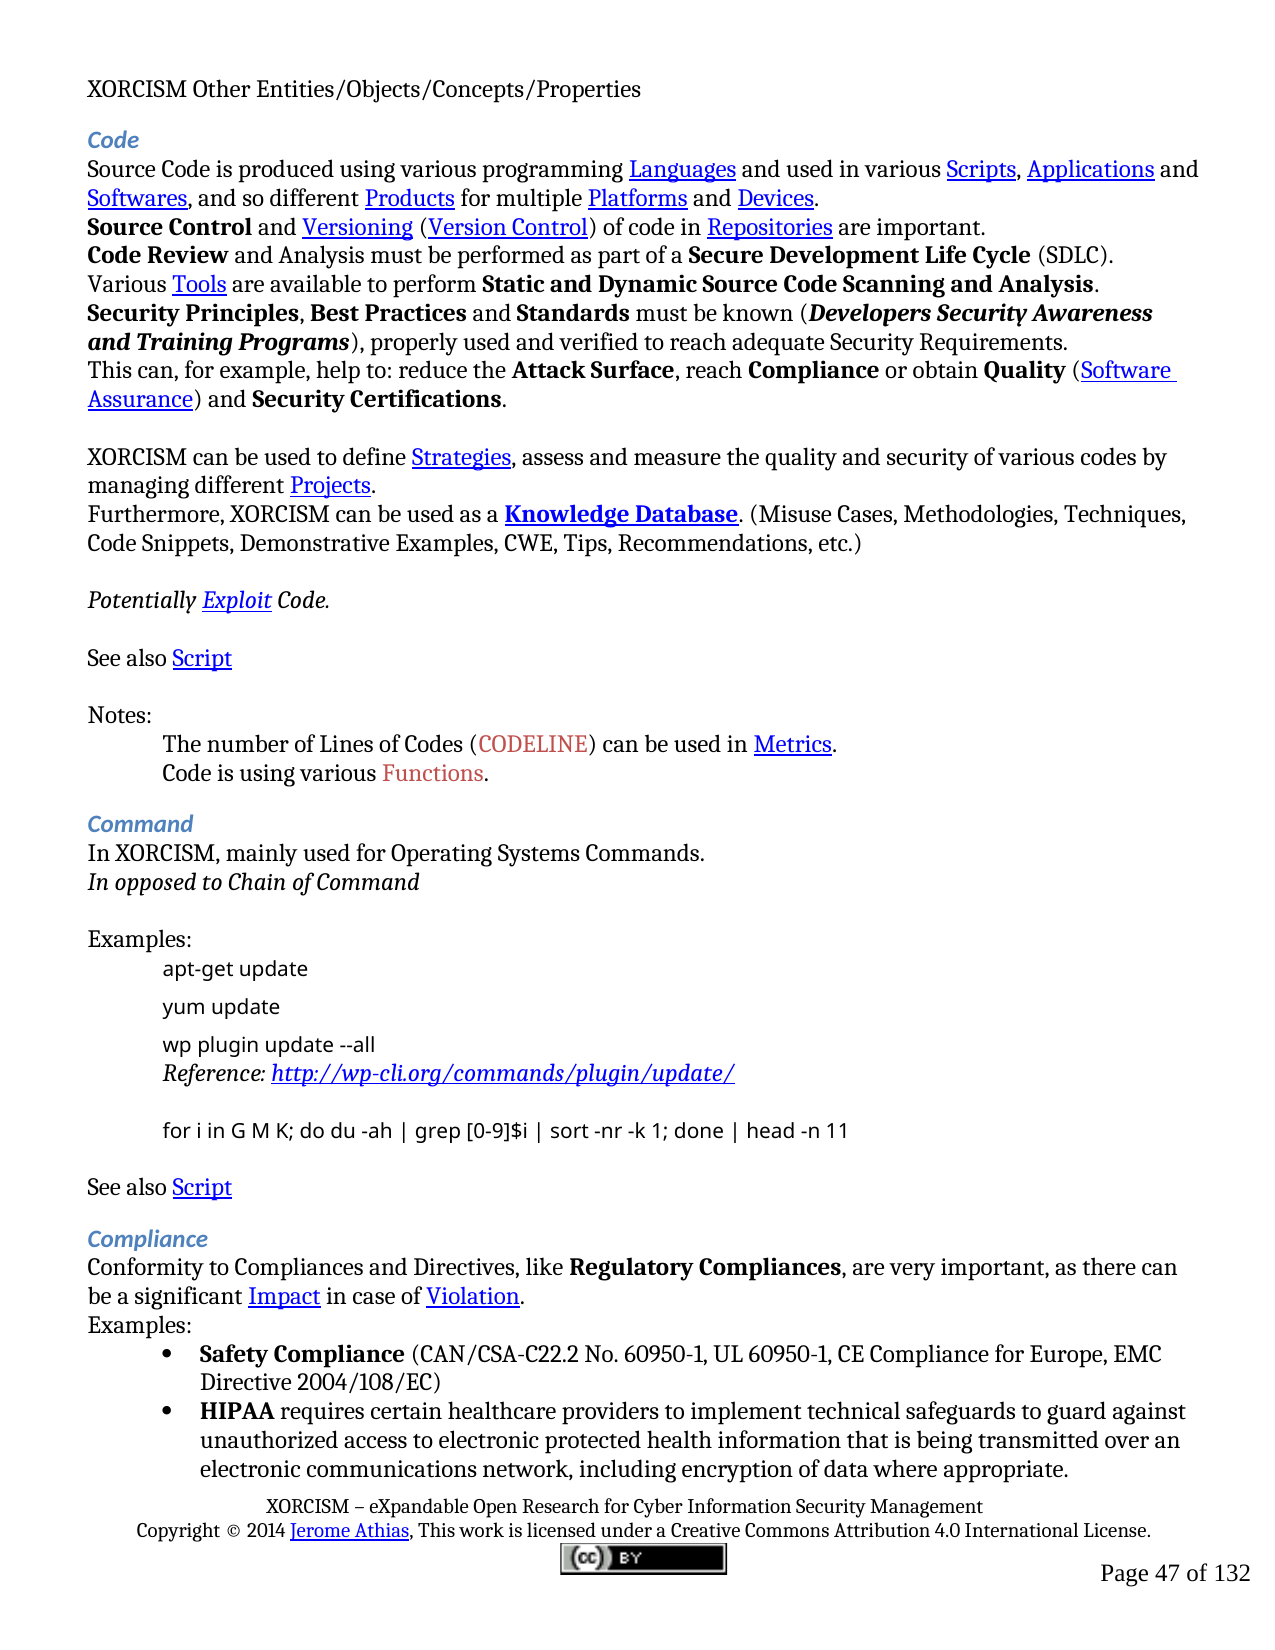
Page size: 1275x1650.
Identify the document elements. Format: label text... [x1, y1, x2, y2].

text Examples: [87, 925, 1200, 954]
text Potentially Exploit Code. [87, 586, 1200, 615]
text Reference: http://wp-cli.org/commands/plugin/update/ [87, 1058, 1200, 1087]
text Various Tools are available to perform Static and Dynamic Source Code Scanning and Analysis. [87, 270, 1200, 299]
text See also Script [87, 1173, 1200, 1202]
text Code Review and Analysis must be performed as part of a Secure Development Life Cycle (SDLC). [87, 241, 1200, 270]
subtitle Code [87, 124, 1200, 155]
text yum update [87, 992, 1200, 1020]
text Source Code is produced using various programming Languages and used in various Scripts, Applications and Softwares, and so different Products for multiple Platforms and Devices. [87, 155, 1200, 213]
text Notes: [87, 701, 1200, 730]
list HIPAA requires certain healthcare providers to implement technical safeguards to guard against unauthorized access to electronic protected health information that is being transmitted over an electronic communications network, including encryption of data where appropriate. [162, 1397, 1200, 1483]
text See also Script [87, 644, 1200, 673]
text Conformity to Compliances and Directives, like Regulatory Compliances, are very important, as there can be a significant Impact in case of Violation. [87, 1253, 1200, 1311]
text In XORCISM, mainly used for Operating Systems Commands. [87, 839, 1200, 868]
text The number of Lines of Codes (CODELINE) can be used in Metrics. [87, 730, 1200, 759]
text In opposed to Chain of Command [87, 868, 1200, 896]
text for i in G M K; do du -ah | grep [0-9]$i | sort -nr -k 1; done | head -n 11 [87, 1116, 1200, 1144]
text apt-get update [87, 954, 1200, 982]
text Examples: [87, 1311, 1200, 1339]
picture [560, 1543, 728, 1575]
text Furthermore, XORCISM can be used as a Knowledge Database. (Misuse Cases, Methodologies, Techniques, Code Snippets, Demonstrative Examples, CWE, Tips, Recommendations, etc.) [87, 500, 1200, 558]
subtitle Command [87, 808, 1200, 839]
text This can, for example, help to: reduce the Attack Surface, reach Compliance or obtain Quality (Software Assurance) and Security Certifications. [87, 356, 1200, 414]
text wp plugin update --all [87, 1030, 1200, 1058]
subtitle Compliance [87, 1223, 1200, 1253]
text Security Principles, Best Practices and Standards must be known (Developers Security Awareness and Training Programs), properly used and verified to reach adequate Security Requirements. [87, 299, 1200, 356]
text Source Control and Versioning (Version Control) of code in Repositories are important. [87, 213, 1200, 241]
list Safety Compliance (CAN/CSA-C22.2 No. 60950-1, UL 60950-1, CE Compliance for Europe, EMC Directive 2004/108/EC) [162, 1339, 1200, 1397]
text Code is using various Functions. [87, 759, 1200, 788]
text XORCISM can be used to define Strategies, assess and measure the quality and security of various codes by managing different Projects. [87, 443, 1200, 500]
